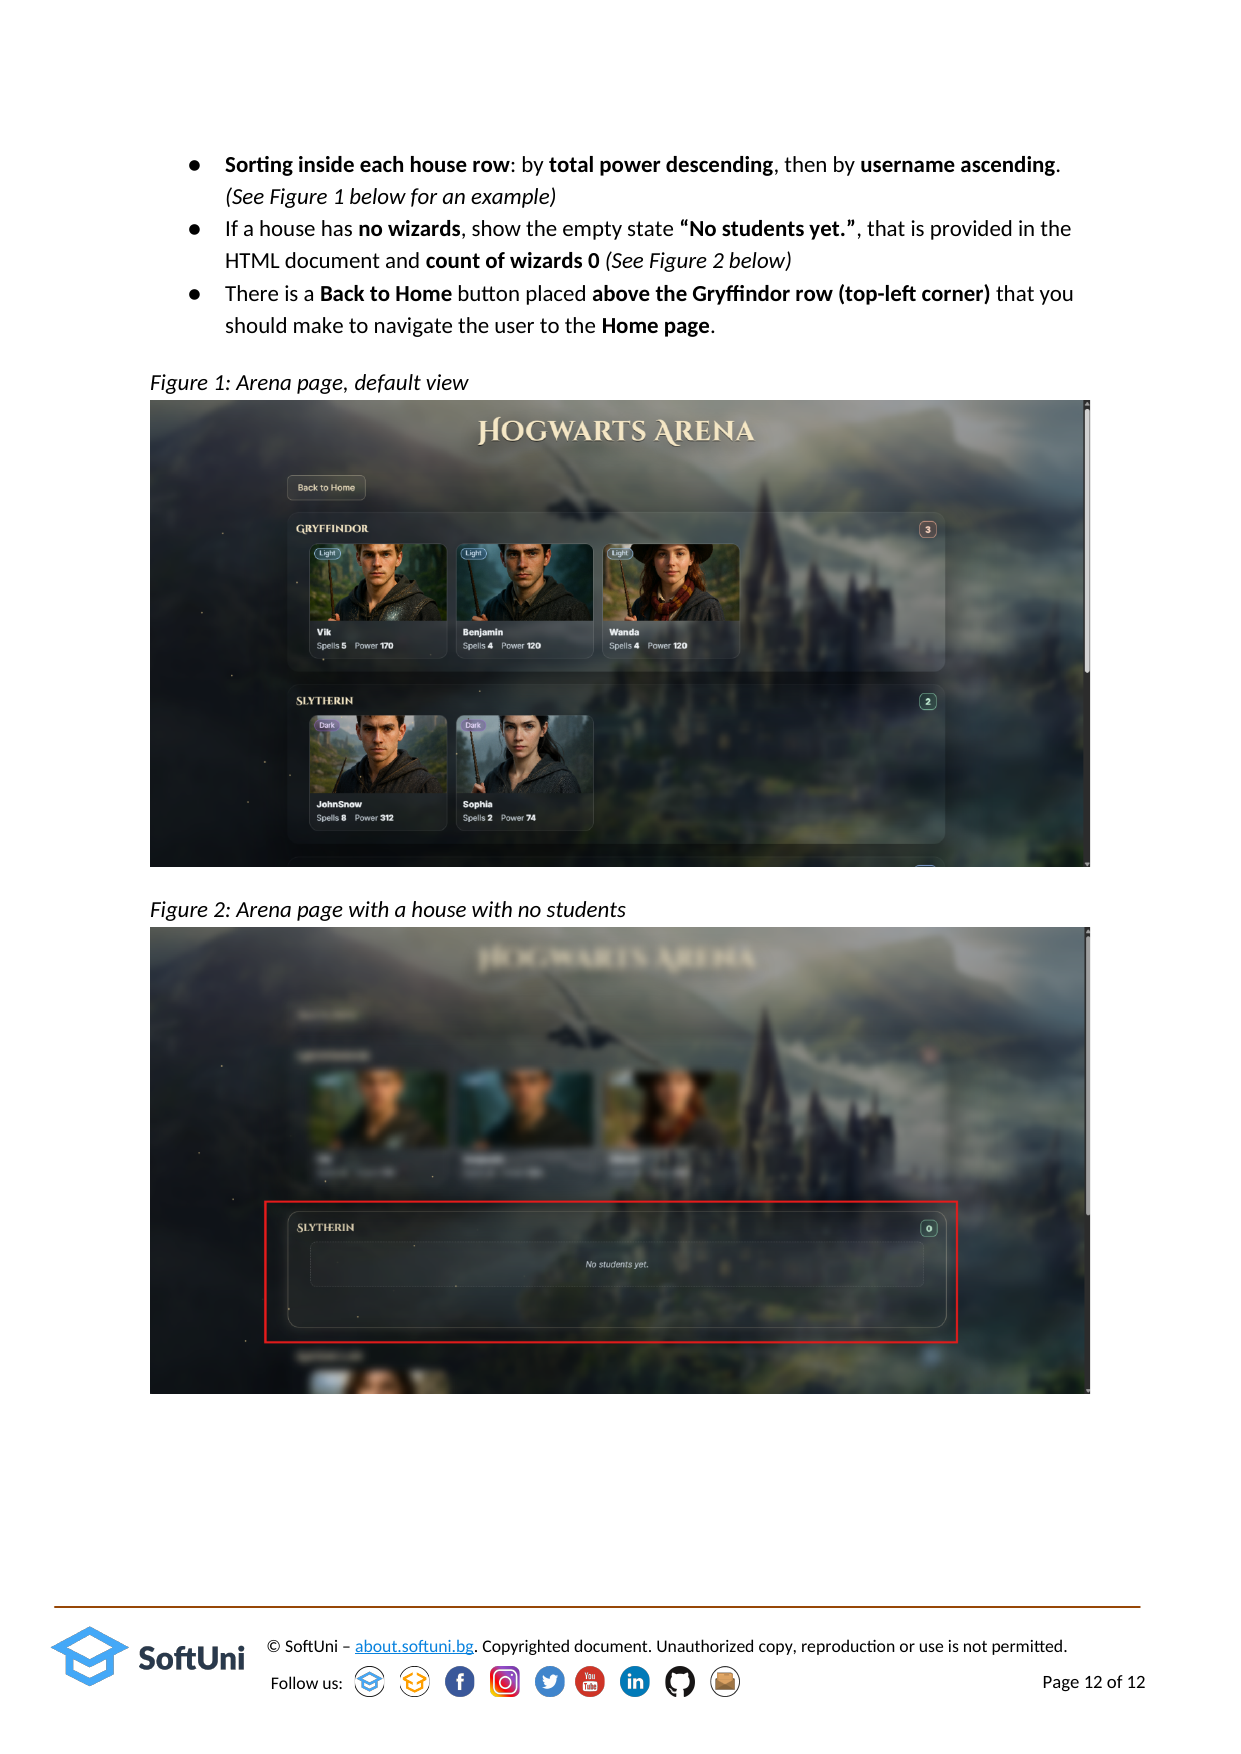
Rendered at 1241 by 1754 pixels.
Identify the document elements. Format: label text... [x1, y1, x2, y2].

picture [535, 1666, 565, 1697]
picture [150, 400, 1091, 867]
picture [634, 1679, 643, 1688]
picture [641, 1666, 650, 1675]
picture [354, 1666, 385, 1697]
list If a house has no wizards, show the empty state “No students yet.”, that is provided in the HTML document and count of wizards 0 (See Figure 2 below) [187, 214, 1090, 274]
picture [641, 1688, 650, 1697]
picture [490, 1666, 520, 1697]
picture [445, 1666, 475, 1697]
picture [620, 1666, 629, 1675]
picture [710, 1666, 740, 1697]
list Sorting inside each house row: by total power descending, then by username ascending. (See Figure 1 below for an example) [187, 150, 1090, 210]
picture [620, 1688, 629, 1697]
picture [44, 1621, 250, 1692]
picture [150, 927, 1091, 1394]
list There is a Back to Home button placed above the Gryffindor row (top-left corner) that you should make to navigate the user to the Home page. [187, 279, 1090, 339]
picture [400, 1666, 430, 1697]
picture [575, 1666, 605, 1697]
picture [665, 1666, 695, 1697]
text Figure 2: Arena page with a house with no students [150, 896, 1090, 927]
text Figure 1: Arena page, default view [150, 368, 1090, 400]
